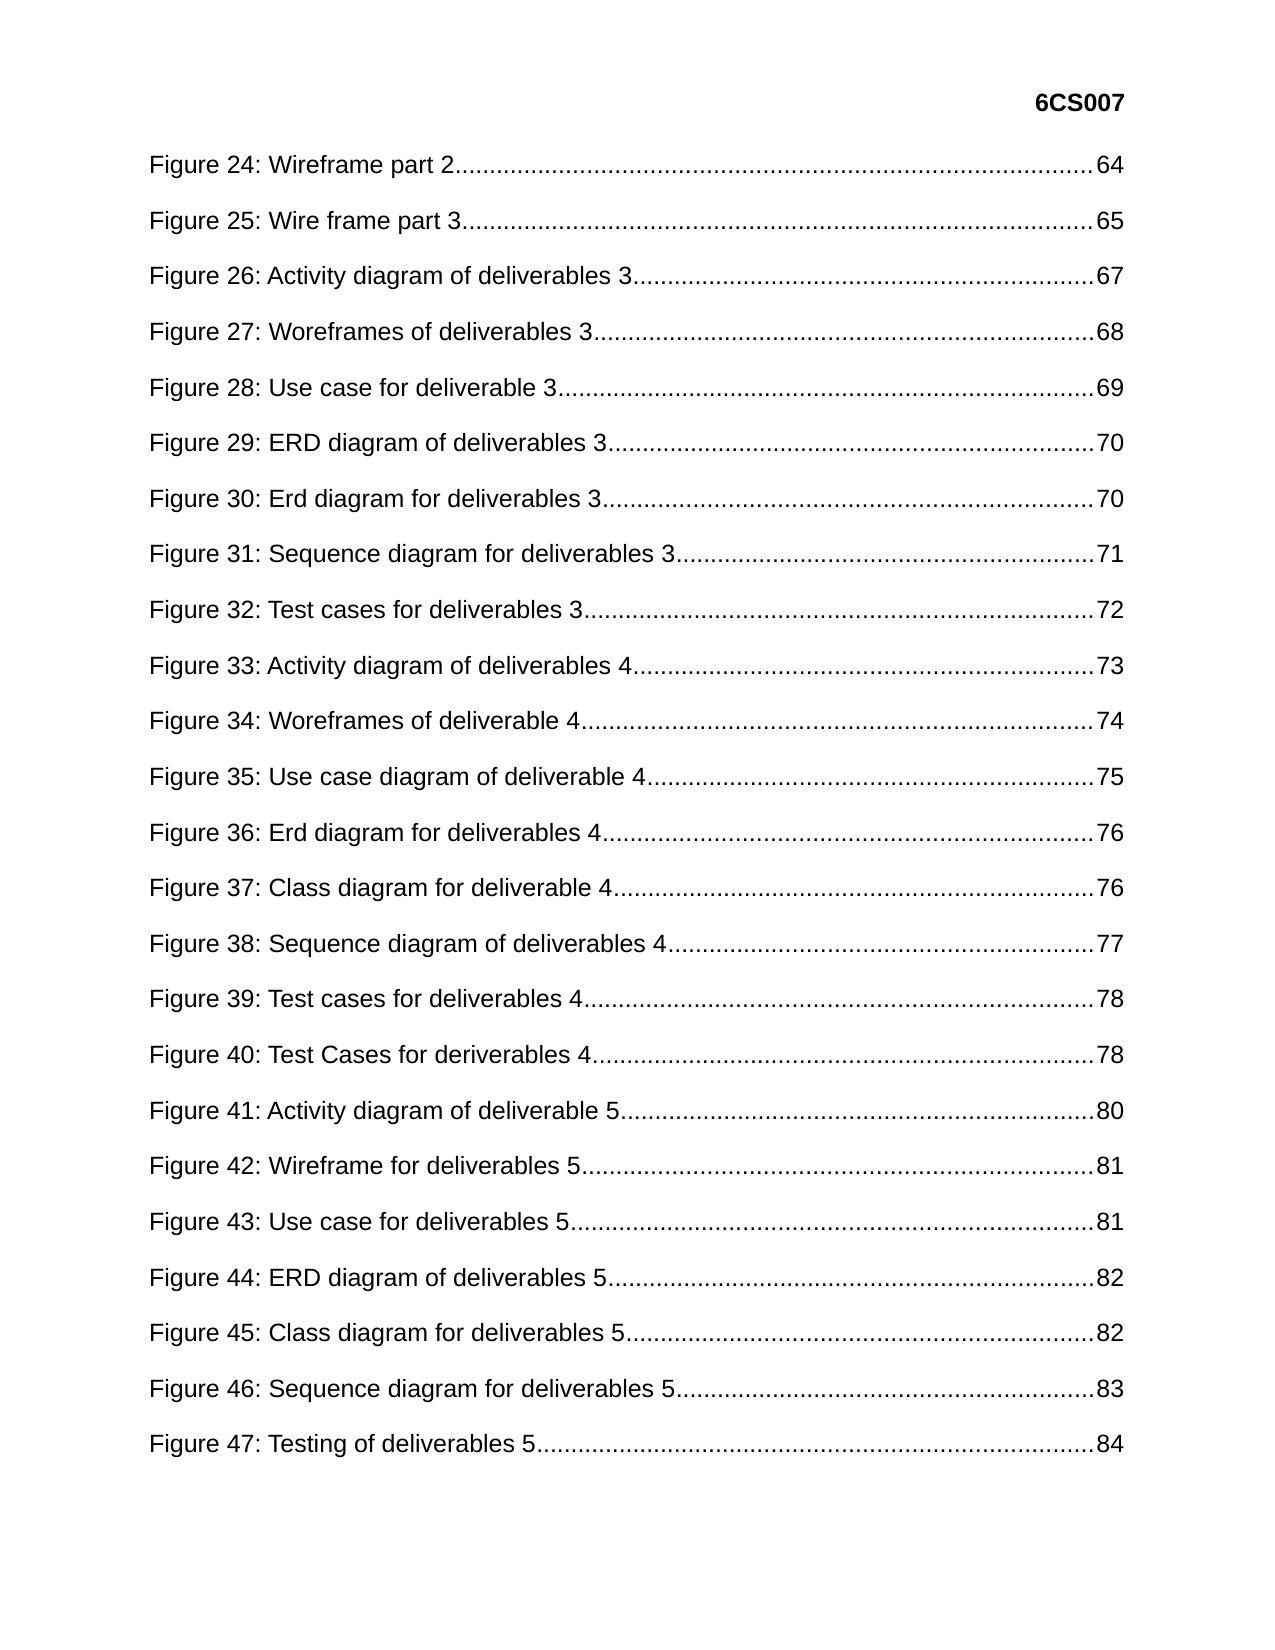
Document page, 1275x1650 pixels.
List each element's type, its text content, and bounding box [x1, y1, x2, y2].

text Figure 47: Testing of deliverables 5 84 [149, 1429, 1125, 1458]
text Figure 41: Activity diagram of deliverable 5 80 [149, 1096, 1125, 1124]
text Figure 46: Sequence diagram for deliverables 5 83 [149, 1374, 1125, 1402]
text Figure 34: Woreframes of deliverable 4 74 [149, 706, 1125, 735]
text Figure 39: Test cases for deliverables 4 78 [149, 984, 1125, 1013]
text Figure 28: Use case for deliverable 3 69 [149, 372, 1125, 401]
text Figure 35: Use case diagram of deliverable 4 75 [149, 762, 1125, 791]
text Figure 31: Sequence diagram for deliverables 3 71 [149, 539, 1125, 568]
text Figure 40: Test Cases for deriverables 4 78 [149, 1040, 1125, 1069]
text Figure 29: ERD diagram of deliverables 3 70 [149, 428, 1125, 457]
text Figure 42: Wireframe for deliverables 5 81 [149, 1151, 1125, 1180]
text Figure 26: Activity diagram of deliverables 3 67 [149, 261, 1125, 290]
text Figure 44: ERD diagram of deliverables 5 82 [149, 1262, 1125, 1291]
text Figure 45: Class diagram for deliverables 5 82 [149, 1318, 1125, 1347]
text Figure 24: Wireframe part 2 64 [149, 150, 1125, 179]
text Figure 32: Test cases for deliverables 3 72 [149, 595, 1125, 624]
text Figure 25: Wire frame part 3 65 [149, 206, 1125, 234]
text Figure 37: Class diagram for deliverable 4 76 [149, 873, 1125, 902]
text Figure 33: Activity diagram of deliverables 4 73 [149, 651, 1125, 679]
text Figure 36: Erd diagram for deliverables 4 76 [149, 817, 1125, 846]
text Figure 38: Sequence diagram of deliverables 4 77 [149, 929, 1125, 957]
text Figure 27: Woreframes of deliverables 3 68 [149, 317, 1125, 346]
text Figure 30: Erd diagram for deliverables 3 70 [149, 484, 1125, 512]
text Figure 43: Use case for deliverables 5 81 [149, 1207, 1125, 1236]
